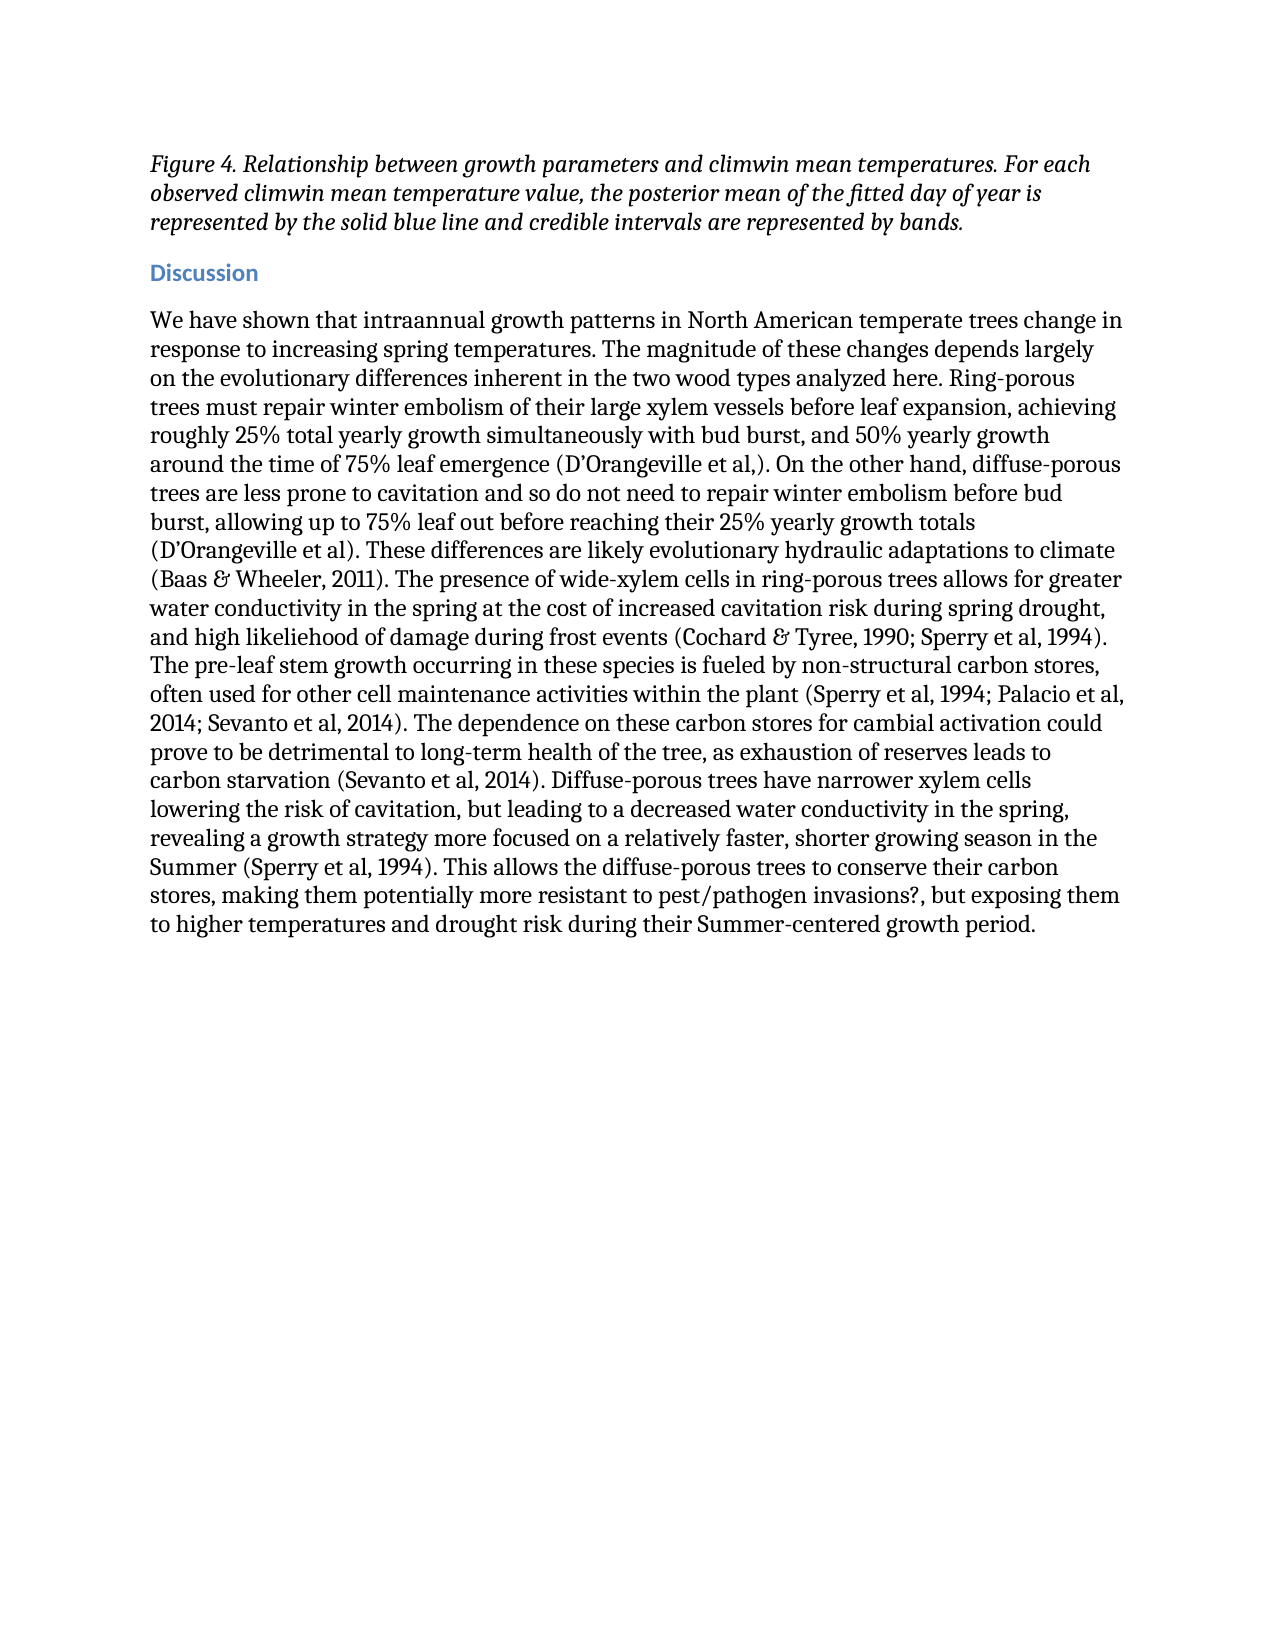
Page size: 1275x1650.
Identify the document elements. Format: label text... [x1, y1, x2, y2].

text Figure 4. Relationship between growth parameters and climwin mean temperatures. For each observed climwin mean temperature value, the posterior mean of the fitted day of year is represented by the solid blue line and credible intervals are represented by bands. [150, 150, 1125, 236]
subtitle Discussion [150, 257, 1125, 288]
text We have shown that intraannual growth patterns in North American temperate trees change in response to increasing spring temperatures. The magnitude of these changes depends largely on the evolutionary differences inherent in the two wood types analyzed here. Ring-porous trees must repair winter embolism of their large xylem vessels before leaf expansion, achieving roughly 25% total yearly growth simultaneously with bud burst, and 50% yearly growth around the time of 75% leaf emergence (D’Orangeville et al,). On the other hand, diffuse-porous trees are less prone to cavitation and so do not need to repair winter embolism before bud burst, allowing up to 75% leaf out before reaching their 25% yearly growth totals (D’Orangeville et al). These differences are likely evolutionary hydraulic adaptations to climate (Baas & Wheeler, 2011). The presence of wide-xylem cells in ring-porous trees allows for greater water conductivity in the spring at the cost of increased cavitation risk during spring drought, and high likeliehood of damage during frost events (Cochard & Tyree, 1990; Sperry et al, 1994). The pre-leaf stem growth occurring in these species is fueled by non-structural carbon stores, often used for other cell maintenance activities within the plant (Sperry et al, 1994; Palacio et al, 2014; Sevanto et al, 2014). The dependence on these carbon stores for cambial activation could prove to be detrimental to long-term health of the tree, as exhaustion of reserves leads to carbon starvation (Sevanto et al, 2014). Diffuse-porous trees have narrower xylem cells lowering the risk of cavitation, but leading to a decreased water conductivity in the spring, revealing a growth strategy more focused on a relatively faster, shorter growing season in the Summer (Sperry et al, 1994). This allows the diffuse-porous trees to conserve their carbon stores, making them potentially more resistant to pest/pathogen invasions?, but exposing them to higher temperatures and drought risk during their Summer-centered growth period. [150, 306, 1125, 939]
